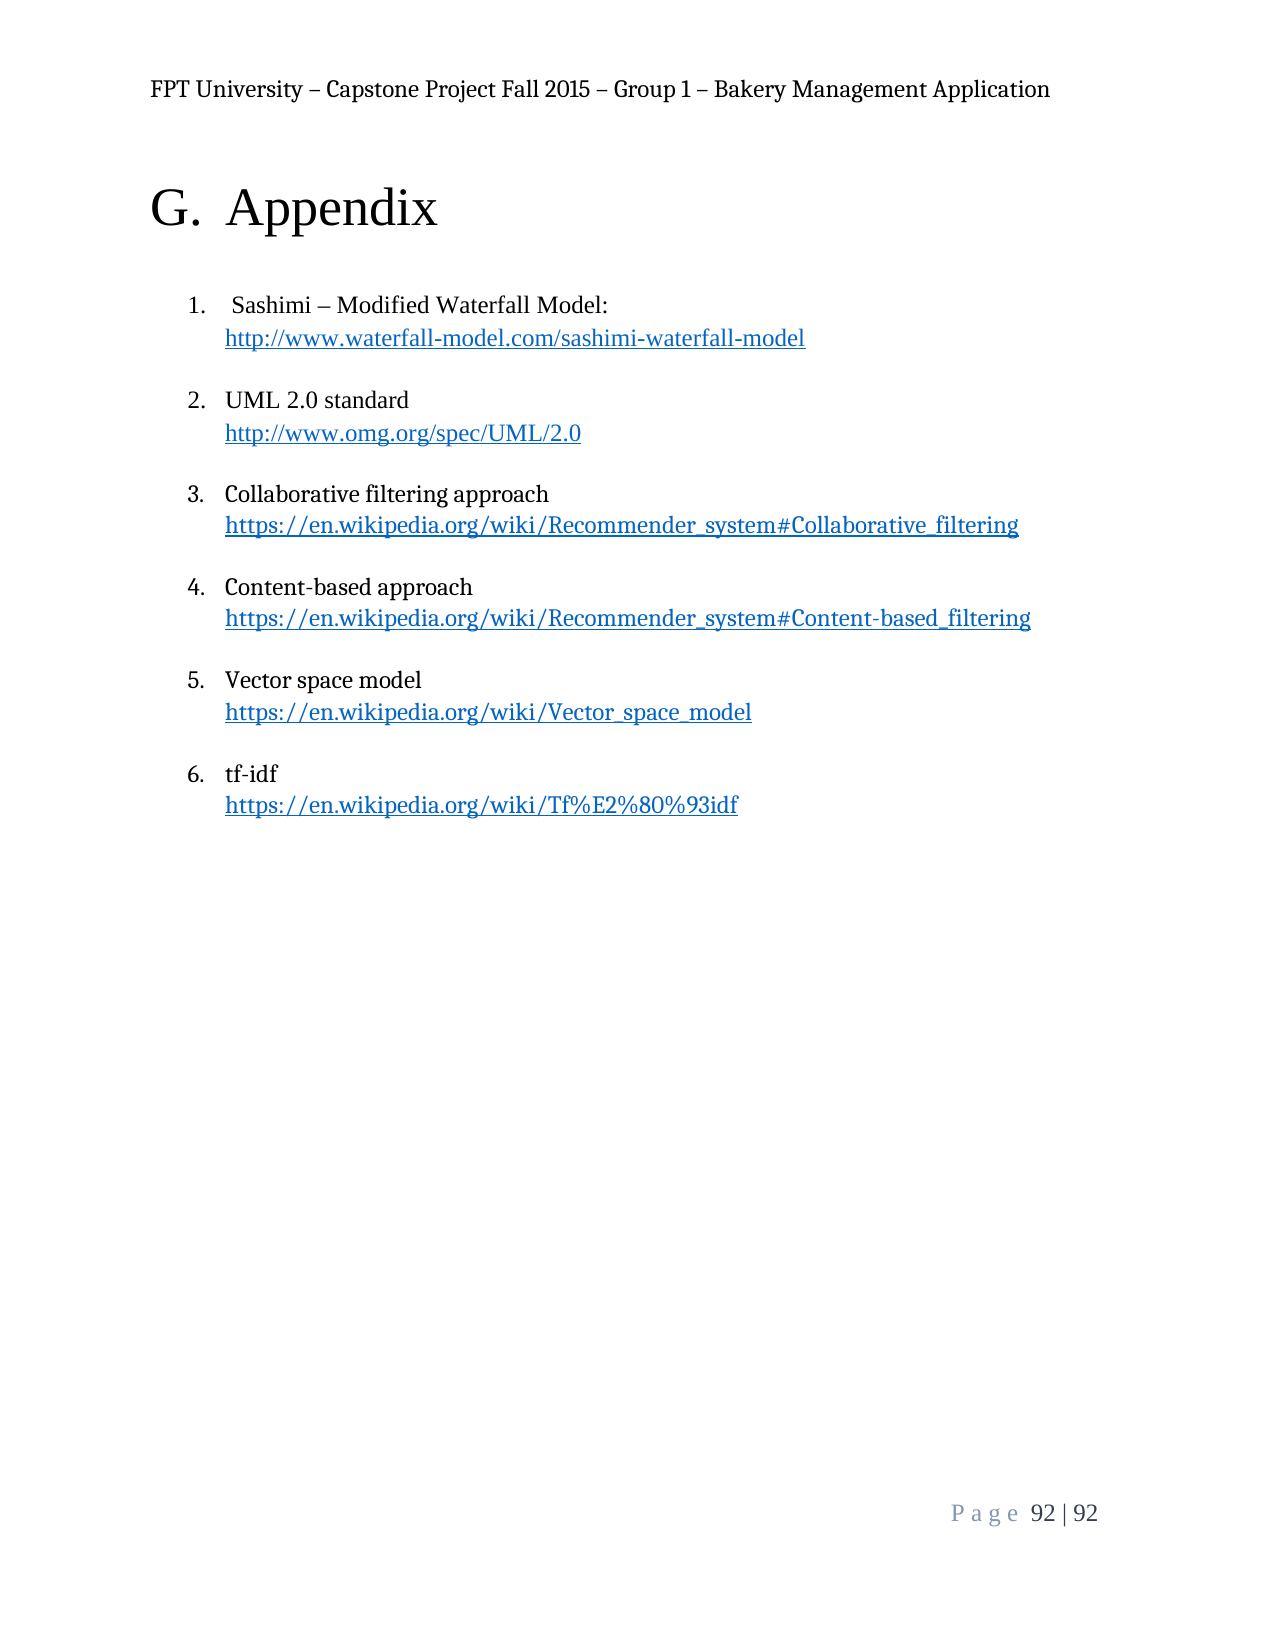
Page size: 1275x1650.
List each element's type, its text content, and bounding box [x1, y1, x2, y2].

list https://en.wikipedia.org/wiki/Tf%E2%80%93idf [225, 791, 1125, 819]
list UML 2.0 standard [187, 385, 1125, 414]
subtitle Appendix [150, 175, 1125, 237]
list https://en.wikipedia.org/wiki/Vector_space_model [225, 697, 1125, 726]
list https://en.wikipedia.org/wiki/Recommender_system#Collaborative_filtering [225, 511, 1125, 540]
list Sashimi – Modified Waterfall Model: [187, 290, 1125, 319]
list Collaborative filtering approach [187, 480, 1125, 509]
list http://www.omg.org/spec/UML/2.0 [225, 418, 1125, 447]
list http://www.waterfall-model.com/sashimi-waterfall-model [225, 323, 1125, 352]
list Content-based approach [187, 573, 1125, 602]
list tf-idf [187, 759, 1125, 788]
list https://en.wikipedia.org/wiki/Recommender_system#Content-based_filtering [225, 604, 1125, 633]
list Vector space model [187, 666, 1125, 695]
